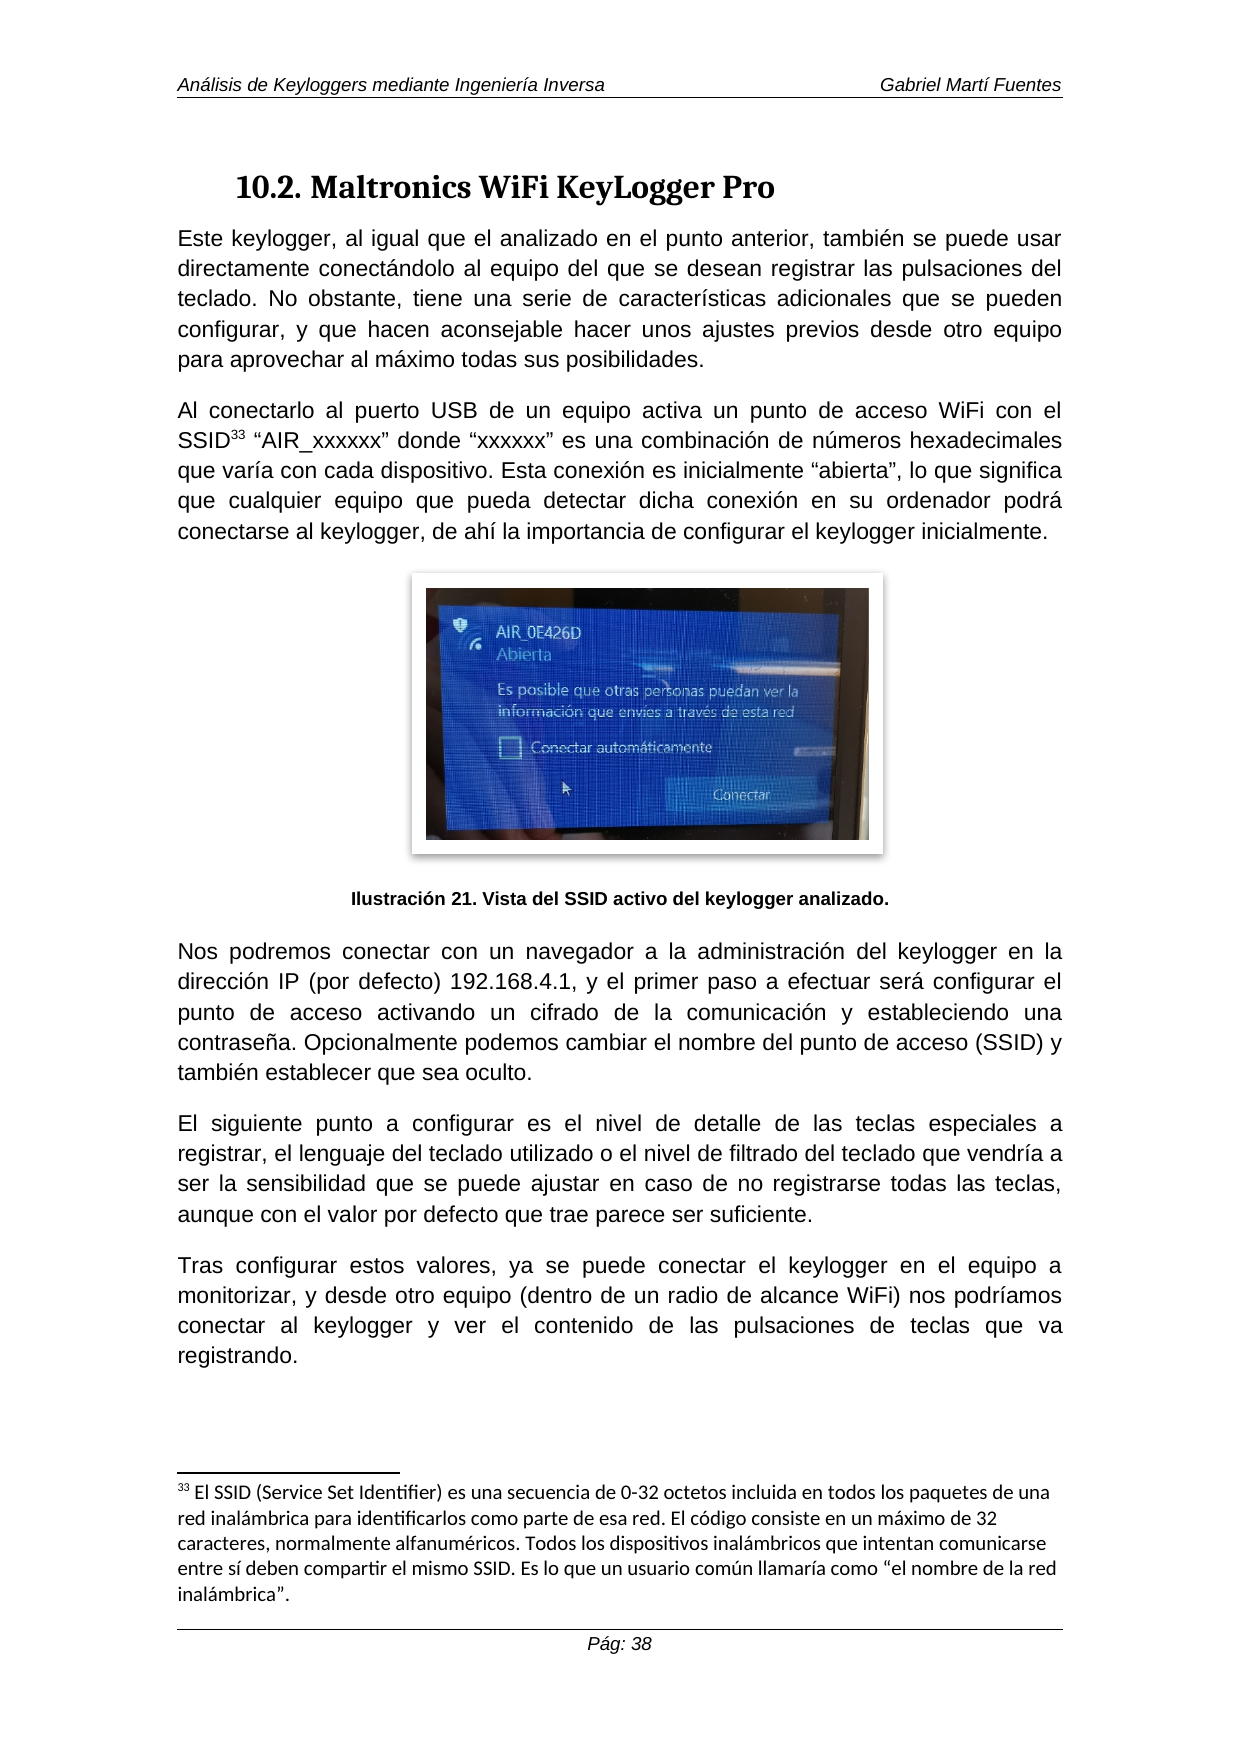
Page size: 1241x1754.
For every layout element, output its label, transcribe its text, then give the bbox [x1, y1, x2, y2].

text Al conectarlo al puerto USB de un equipo activa un punto de acceso WiFi con el SSID “AIR_xxxxxx” donde “xxxxxx” es una combinación de números hexadecimales que varía con cada dispositivo. Esta conexión es inicialmente “abierta”, lo que significa que cualquier equipo que pueda detectar dicha conexión en su ordenador podrá conectarse al keylogger, de ahí la importancia de configurar el keylogger inicialmente. [177, 397, 1063, 544]
text Nos podremos conectar con un navegador a la administración del keylogger en la dirección IP (por defecto) 192.168.4.1, y el primer paso a efectuar será configurar el punto de acceso activando un cifrado de la comunicación y estableciendo una contraseña. Opcionalmente podemos cambiar el nombre del punto de acceso (SSID) y también establecer que sea oculto. [177, 938, 1063, 1085]
text Este keylogger, al igual que el analizado en el punto anterior, también se puede usar directamente conectándolo al equipo del que se desean registrar las pulsaciones del teclado. No obstante, tiene una serie de características adicionales que se pueden configurar, y que hacen aconsejable hacer unos ajustes previos desde otro equipo para aprovechar al máximo todas sus posibilidades. [177, 225, 1063, 372]
text El siguiente punto a configurar es el nivel de detalle de las teclas especiales a registrar, el lenguaje del teclado utilizado o el nivel de filtrado del teclado que vendría a ser la sensibilidad que se puede ajustar en caso de no registrarse todas las teclas, aunque con el valor por defecto que trae parece ser suficiente. [177, 1110, 1063, 1227]
subtitle Maltronics WiFi KeyLogger Pro [236, 168, 1063, 207]
picture [426, 588, 869, 840]
text Tras configurar estos valores, ya se puede conectar el keylogger en el equipo a monitorizar, y desde otro equipo (dentro de un radio de alcance WiFi) nos podríamos conectar al keylogger y ver el contenido de las pulsaciones de teclas que va registrando. [177, 1252, 1063, 1369]
